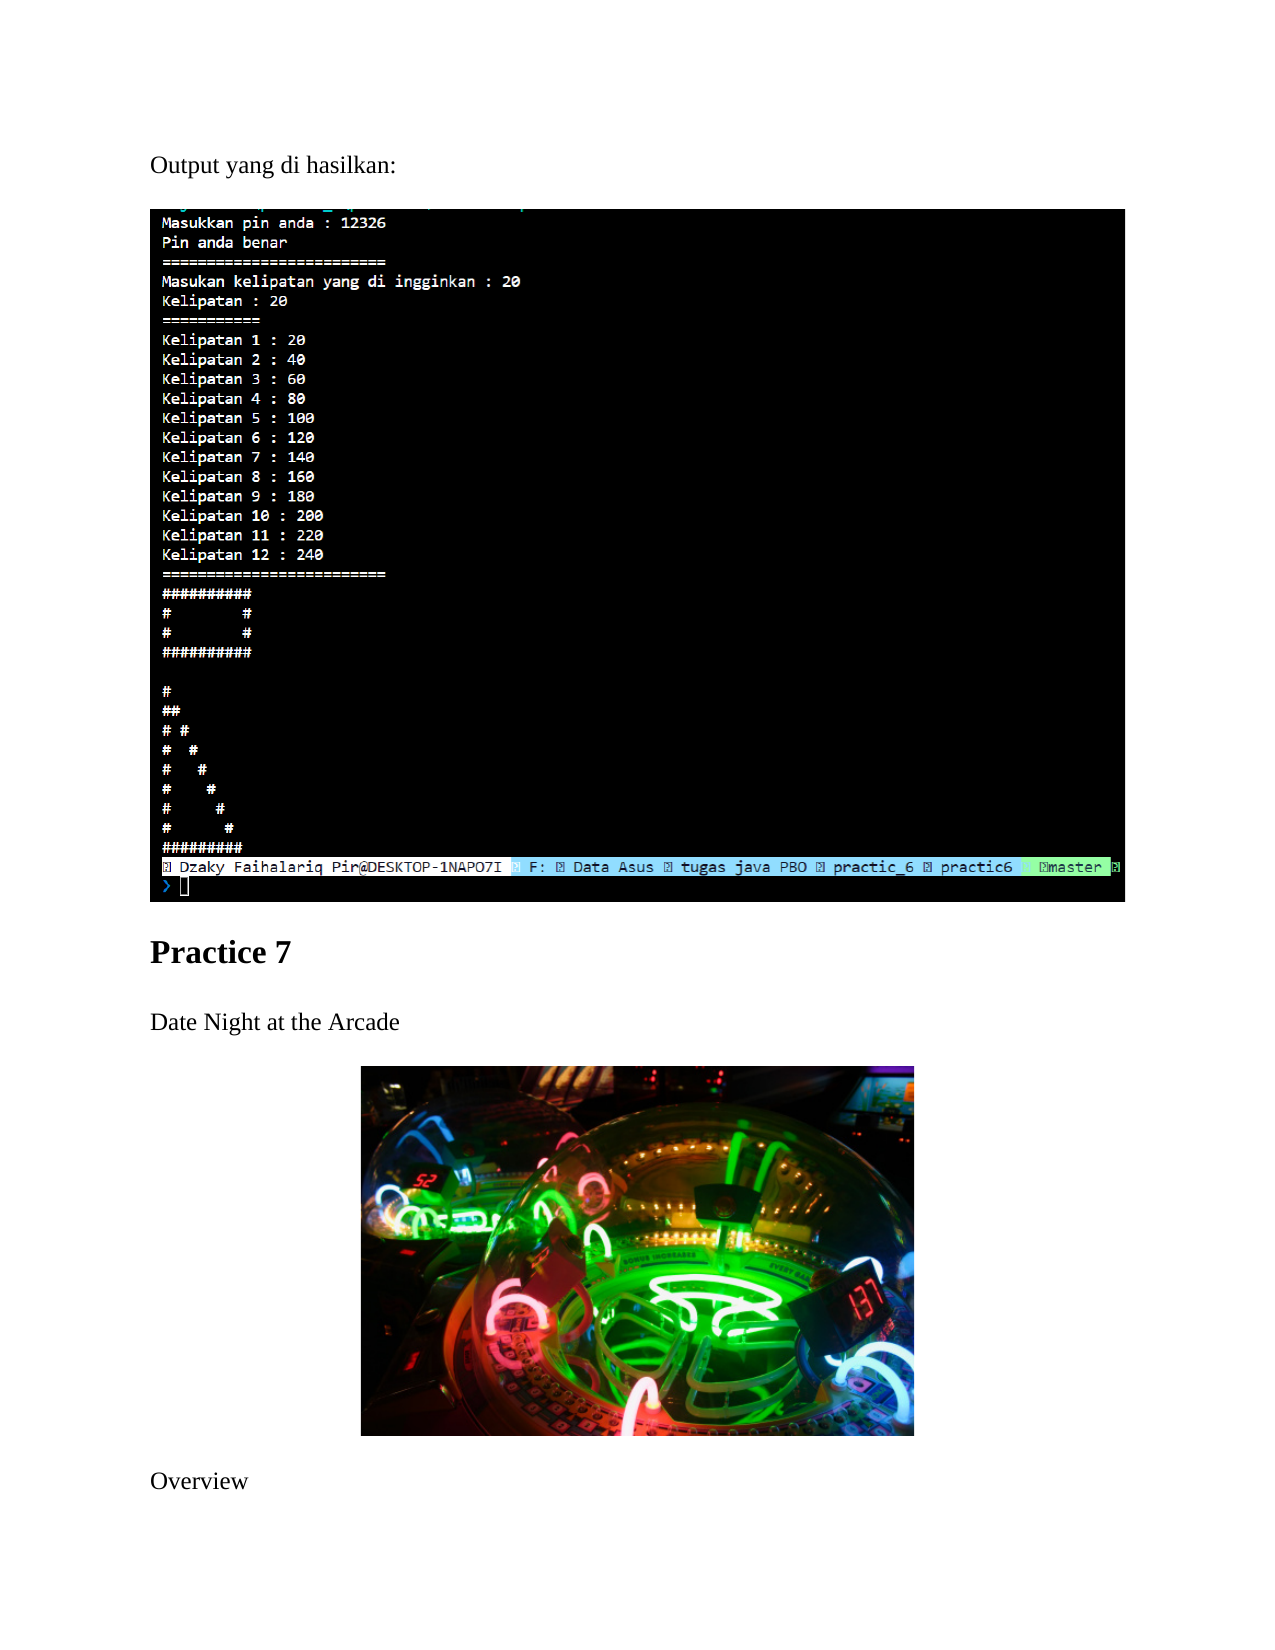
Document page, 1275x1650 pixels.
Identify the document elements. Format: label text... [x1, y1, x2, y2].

picture [150, 209, 1125, 902]
text Practice 7 [150, 933, 1125, 971]
text Output yang di hasilkan: [150, 150, 1125, 179]
text Overview [150, 1466, 1125, 1495]
picture [360, 1066, 915, 1436]
text Date Night at the Arcade [150, 1007, 1125, 1036]
